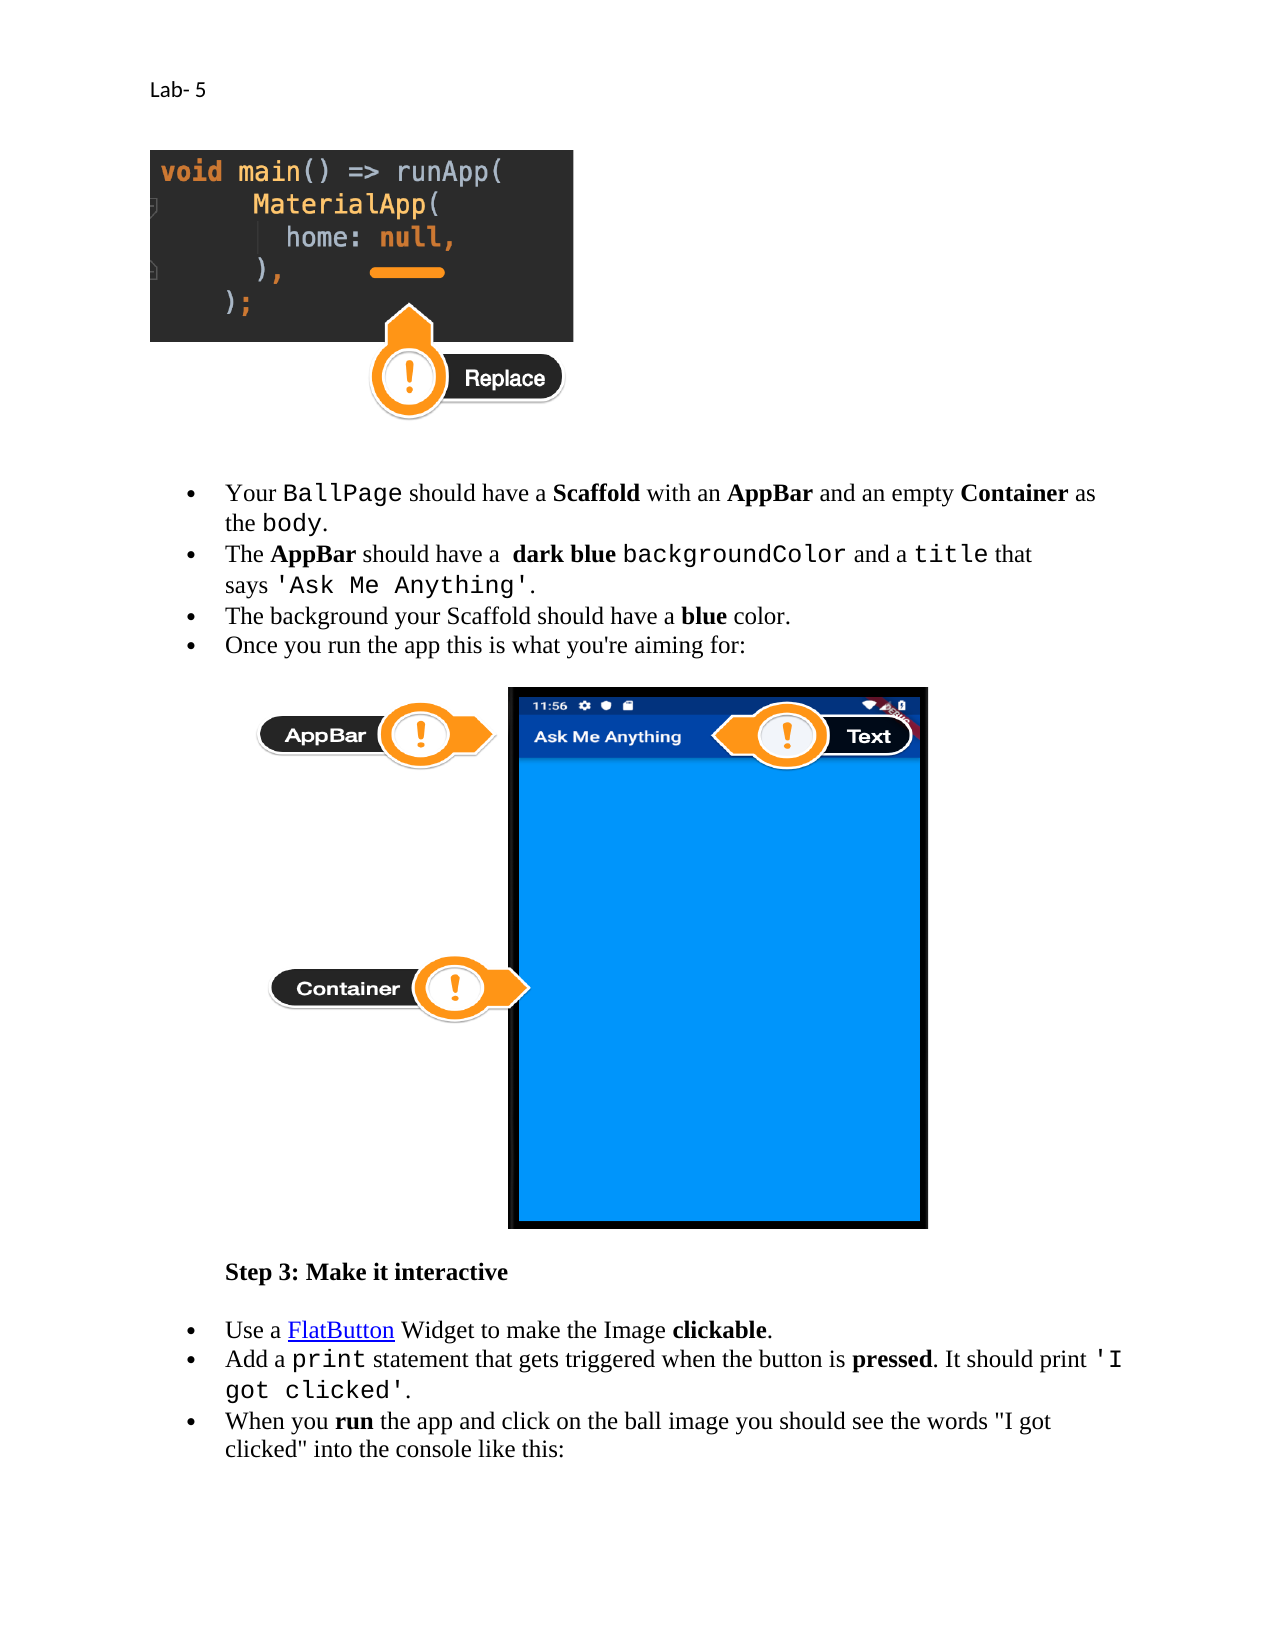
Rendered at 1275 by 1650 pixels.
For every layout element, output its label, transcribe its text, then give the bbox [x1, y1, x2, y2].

list Once you run the app this is what you're aiming for: [187, 630, 1125, 658]
picture [150, 150, 574, 449]
list Add a print statement that gets triggered when the button is pressed. It should print 'I got clicked'. [187, 1344, 1125, 1406]
list The background your Scaffold should have a blue color. [187, 601, 1125, 630]
list When you run the app and click on the ball image you should see the words "I got clicked" into the console like this: [187, 1406, 1125, 1463]
picture [225, 687, 929, 1229]
list Use a FlatButton Widget to make the Image clickable. [187, 1315, 1125, 1344]
list Your BallPage should have a Scaffold with an AppBar and an empty Container as the body. [187, 478, 1125, 539]
list The AppBar should have a dark blue backgroundColor and a title that says 'Ask Me Anything'. [187, 539, 1125, 601]
text Step 3: Make it interactive [225, 1257, 1125, 1286]
